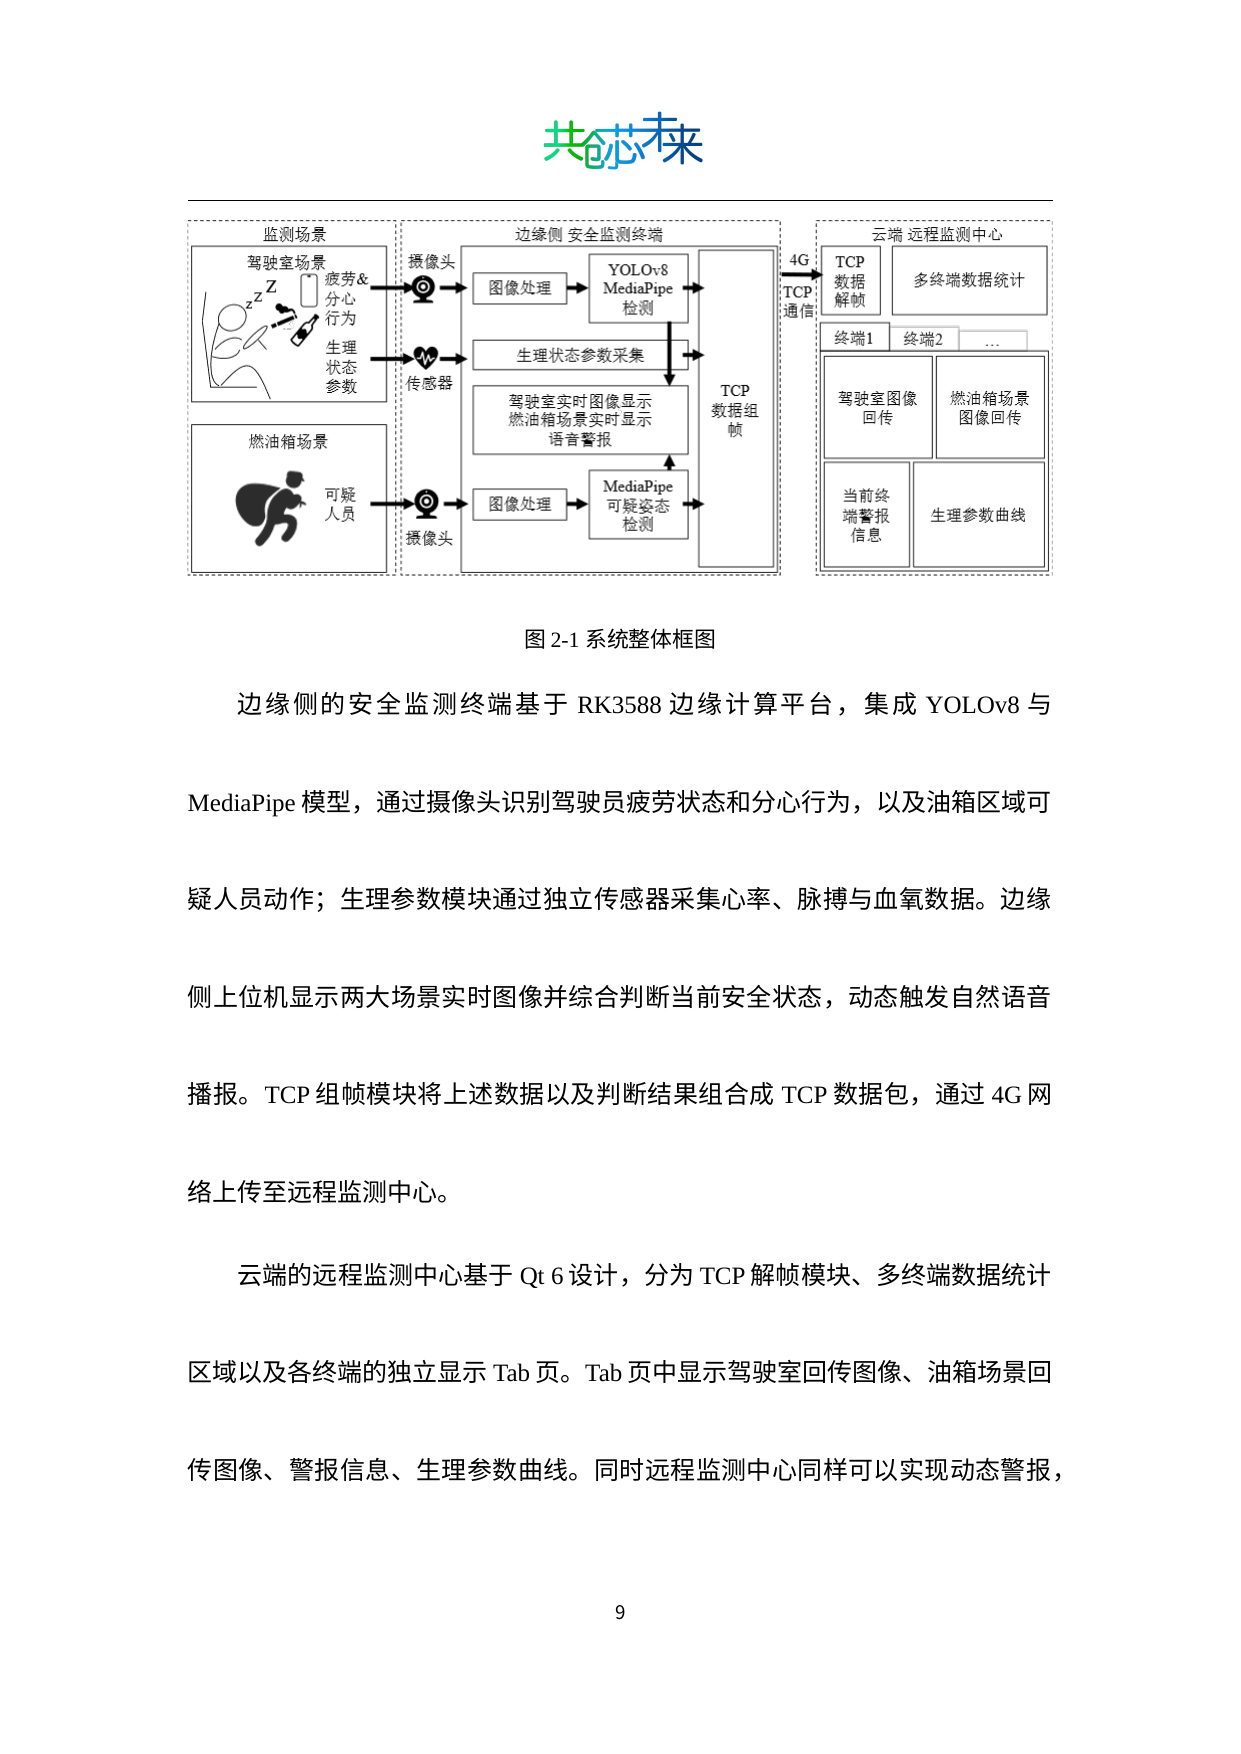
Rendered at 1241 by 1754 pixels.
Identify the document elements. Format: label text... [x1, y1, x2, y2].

text 图2-1 系统整体框图 [187, 622, 1053, 654]
picture [510, 88, 730, 198]
text 云端的远程监测中心基于Qt 6设计，分为TCP解帧模块、多终端数据统计区域以及各终端的独立显示Tab页。Tab页中显示驾驶室回传图像、油箱场景回传图像、警报信息、生理参数曲线。同时远程监测中心同样可以实现动态警报，以便管理人员实时掌握车队情况。 [187, 1241, 1053, 1501]
text 边缘侧的安全监测终端基于RK3588边缘计算平台，集成YOLOv8与MediaPipe模型，通过摄像头识别驾驶员疲劳状态和分心行为，以及油箱区域可疑人员动作；生理参数模块通过独立传感器采集心率、脉搏与血氧数据。边缘侧上位机显示两大场景实时图像并综合判断当前安全状态，动态触发自然语音播报。TCP组帧模块将上述数据以及判断结果组合成TCP数据包，通过4G网络上传至远程监测中心。 [187, 670, 1053, 1223]
picture [187, 217, 1053, 577]
